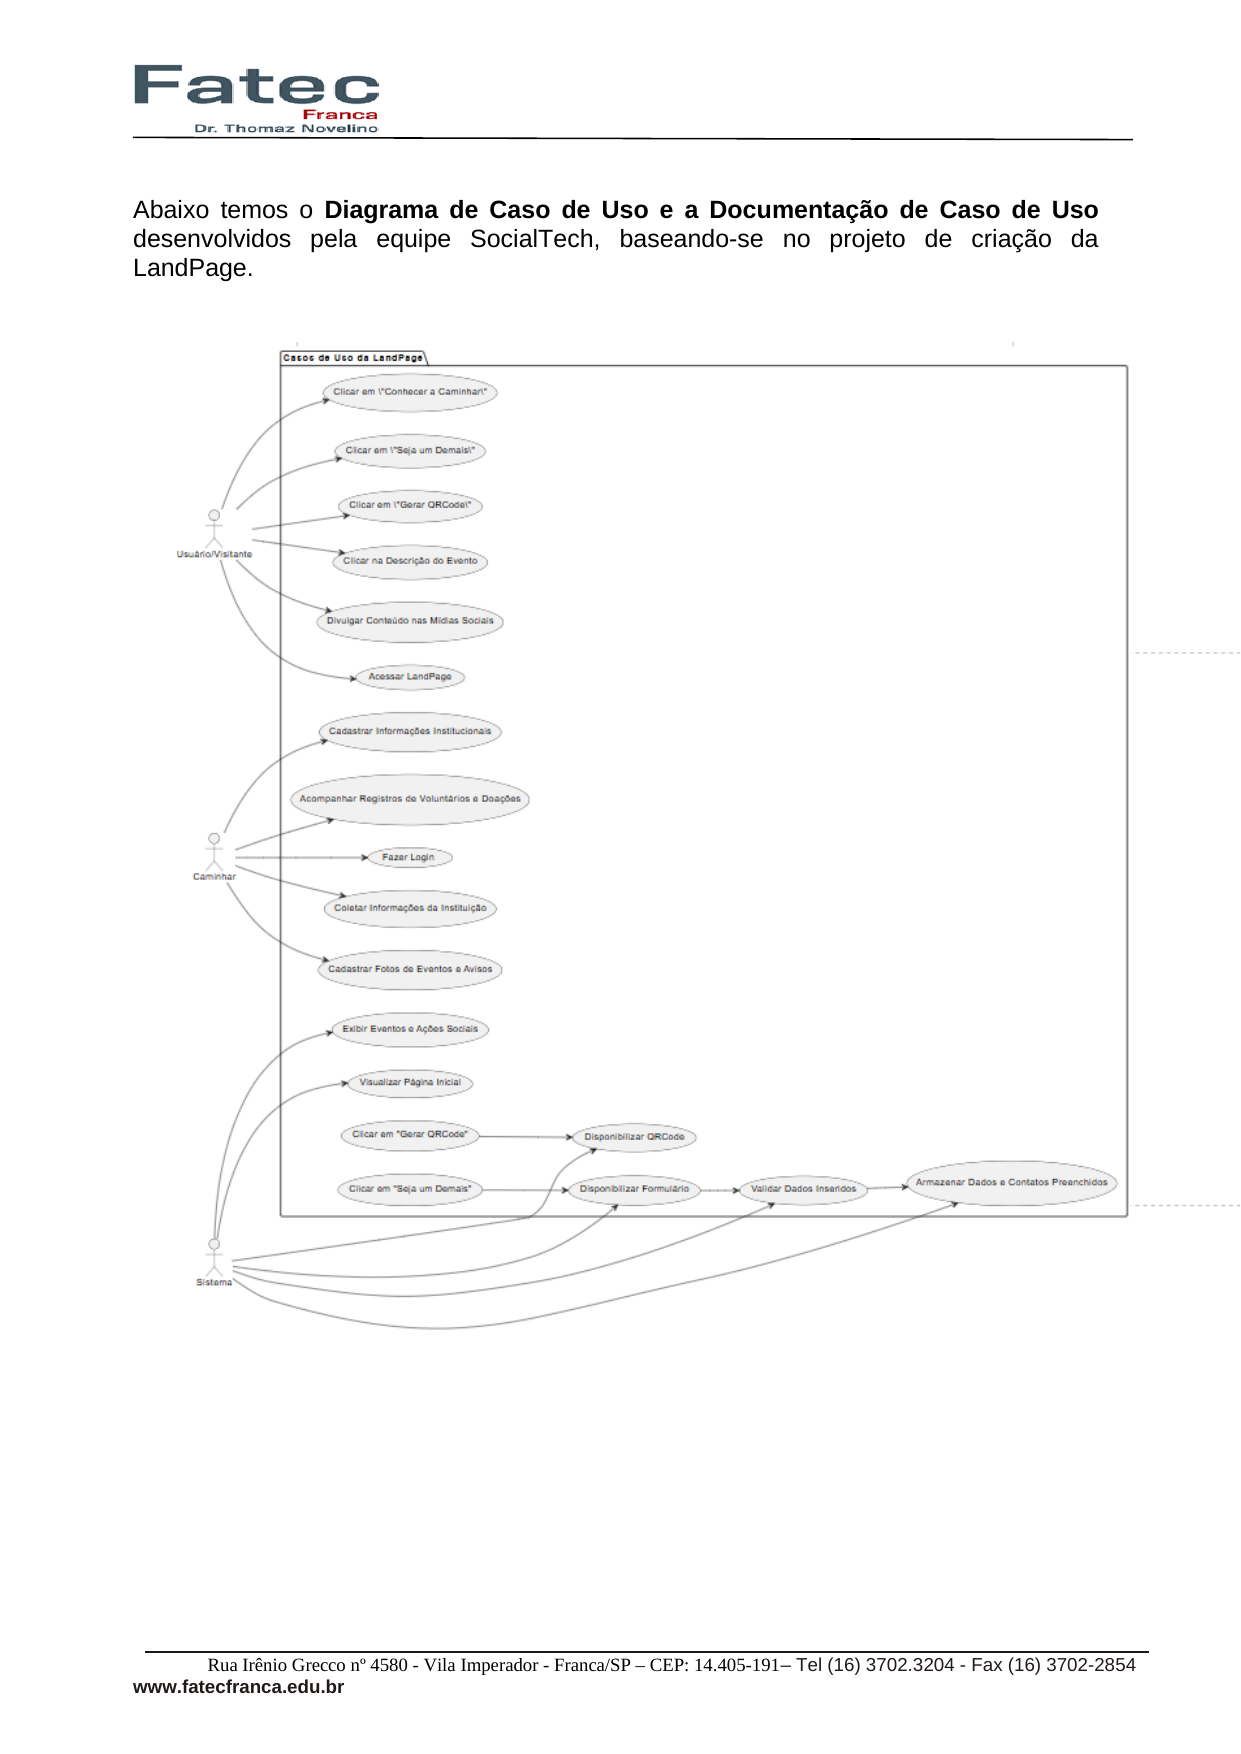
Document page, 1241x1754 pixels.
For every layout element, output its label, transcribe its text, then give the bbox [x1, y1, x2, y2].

text Abaixo temos o Diagrama de Caso de Uso e a Documentação de Caso de Uso desenvolvidos pela equipe SocialTech, baseando-se no projeto de criação da LandPage. [133, 195, 1100, 282]
picture [132, 62, 383, 134]
picture [177, 339, 1241, 1335]
